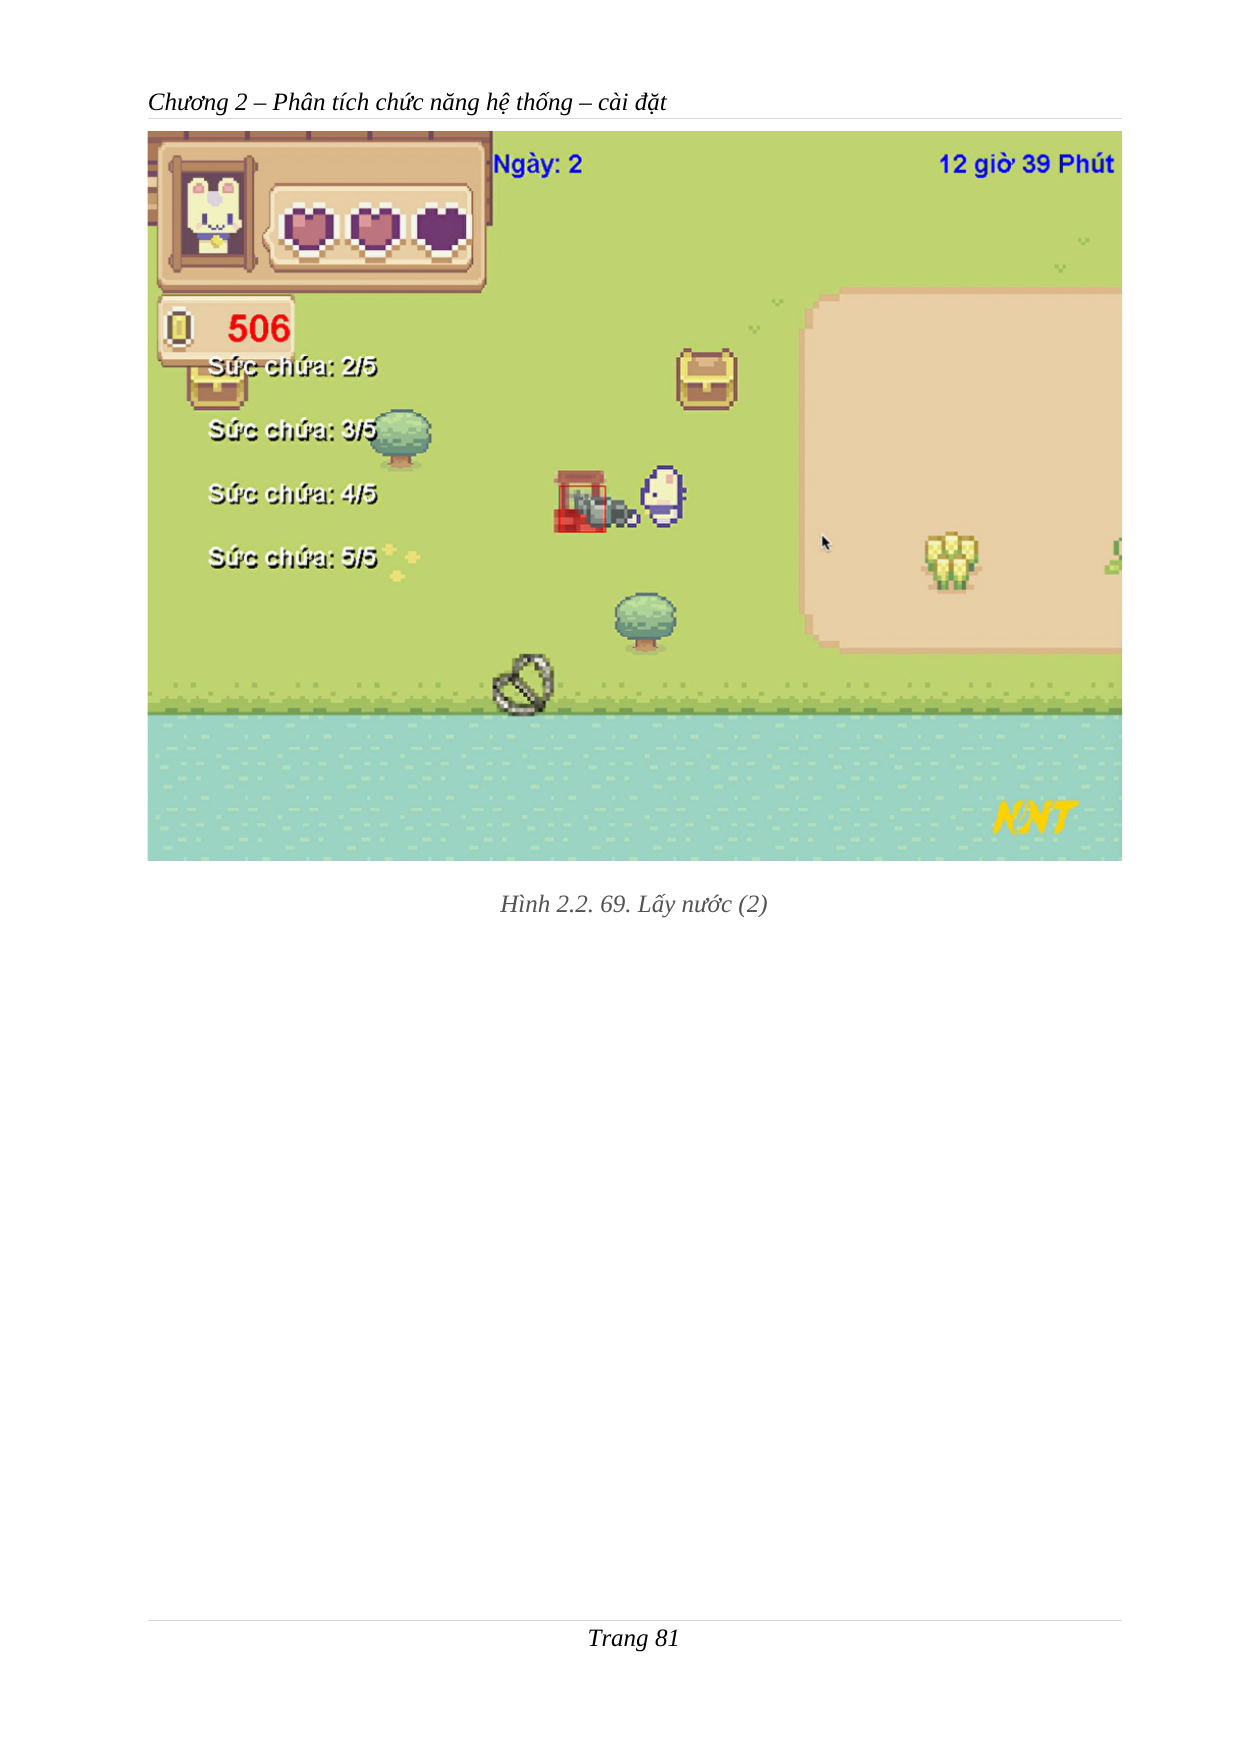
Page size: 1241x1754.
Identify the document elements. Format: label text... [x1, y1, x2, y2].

picture [147, 131, 1123, 861]
text Hình 2.2. 69. Lấy nước (2) [148, 889, 1122, 918]
